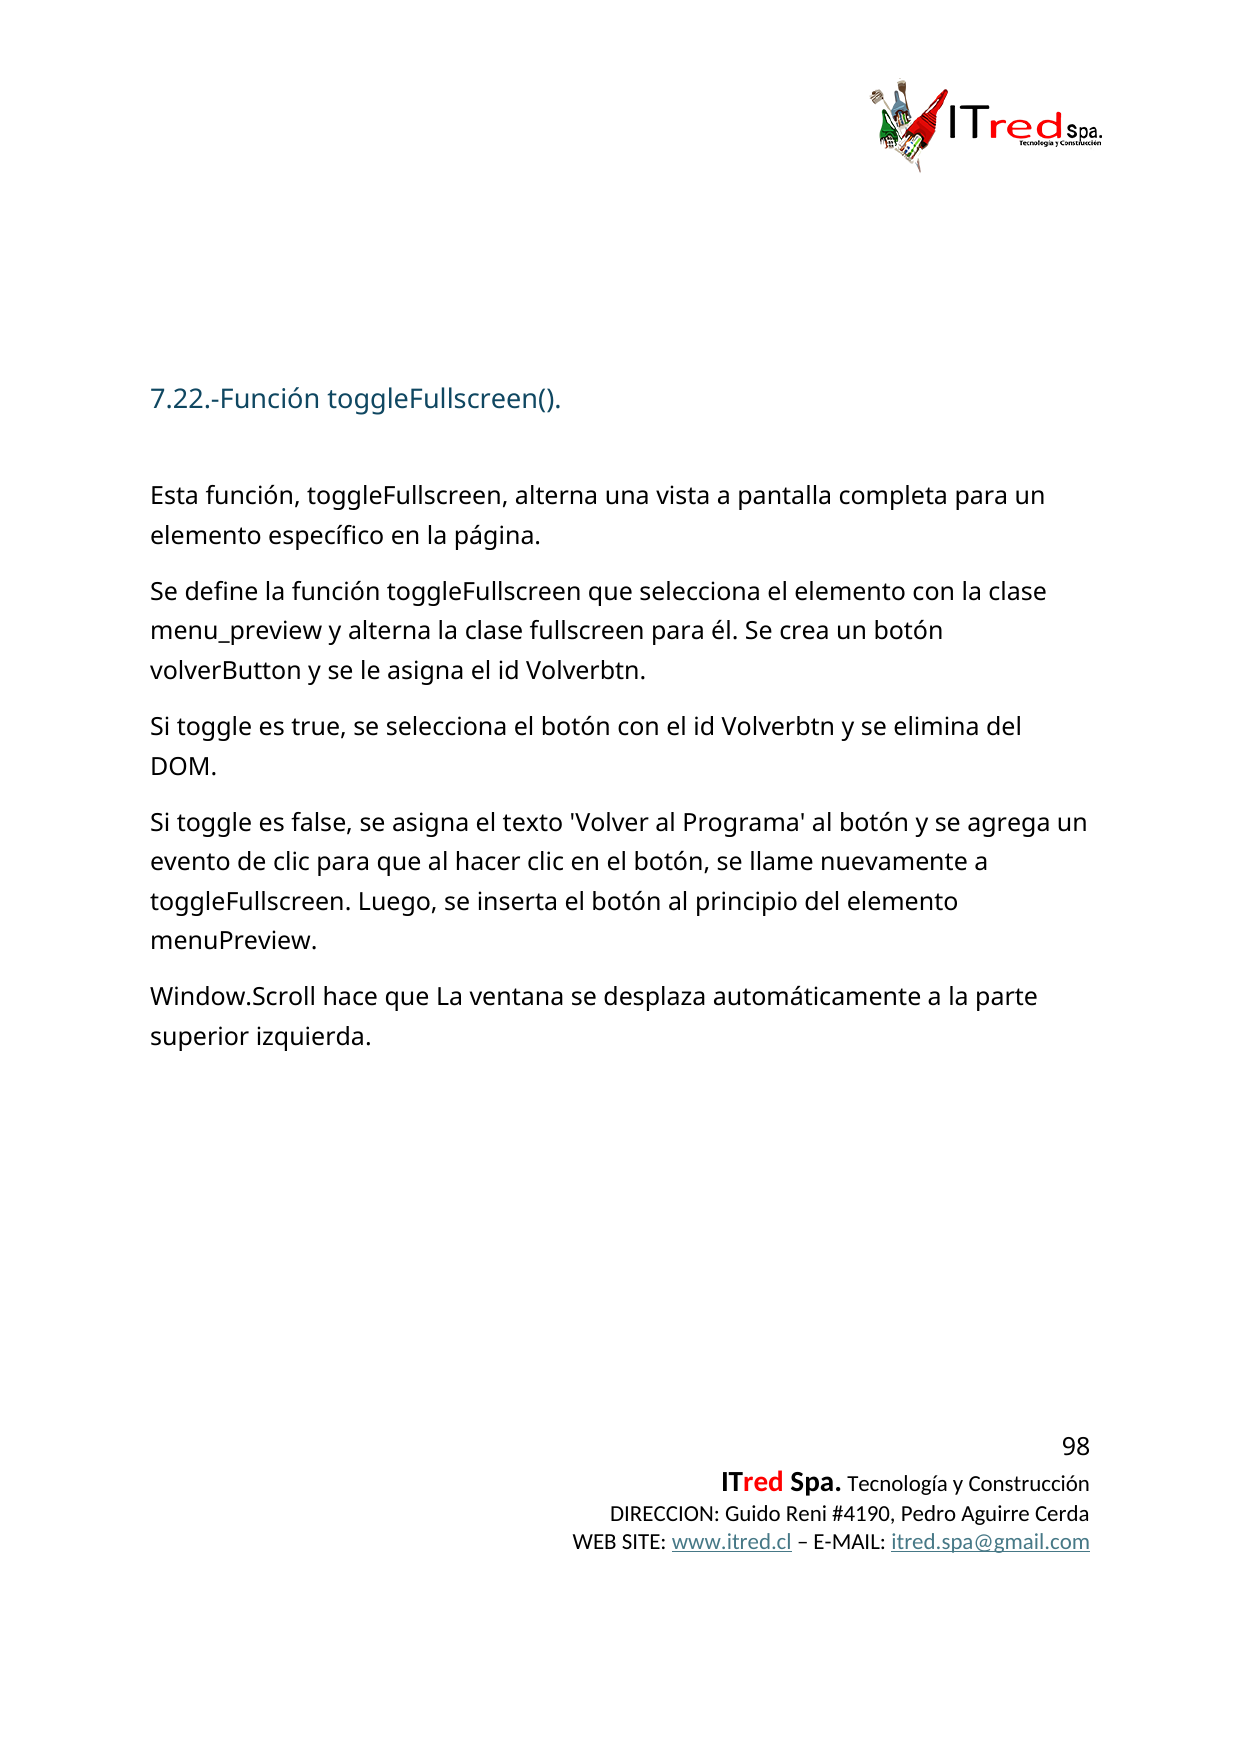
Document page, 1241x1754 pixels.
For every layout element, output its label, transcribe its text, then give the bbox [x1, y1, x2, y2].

text Esta función, toggleFullscreen, alterna una vista a pantalla completa para un elemento específico en la página. [150, 478, 1090, 551]
picture [868, 77, 1102, 174]
text Window.Scroll hace que La ventana se desplaza automáticamente a la parte superior izquierda. [150, 979, 1090, 1052]
text Si toggle es true, se selecciona el botón con el id Volverbtn y se elimina del DOM. [150, 709, 1090, 782]
text Si toggle es false, se asigna el texto 'Volver al Programa' al botón y se agrega un evento de clic para que al hacer clic en el botón, se llame nuevamente a toggleFullscreen. Luego, se inserta el botón al principio del elemento menuPreview. [150, 804, 1090, 957]
text Se define la función toggleFullscreen que selecciona el elemento con la clase menu_preview y alterna la clase fullscreen para él. Se crea un botón volverButton y se le asigna el id Volverbtn. [150, 573, 1090, 687]
subtitle 7.22.-Función toggleFullscreen(). [150, 379, 1090, 416]
